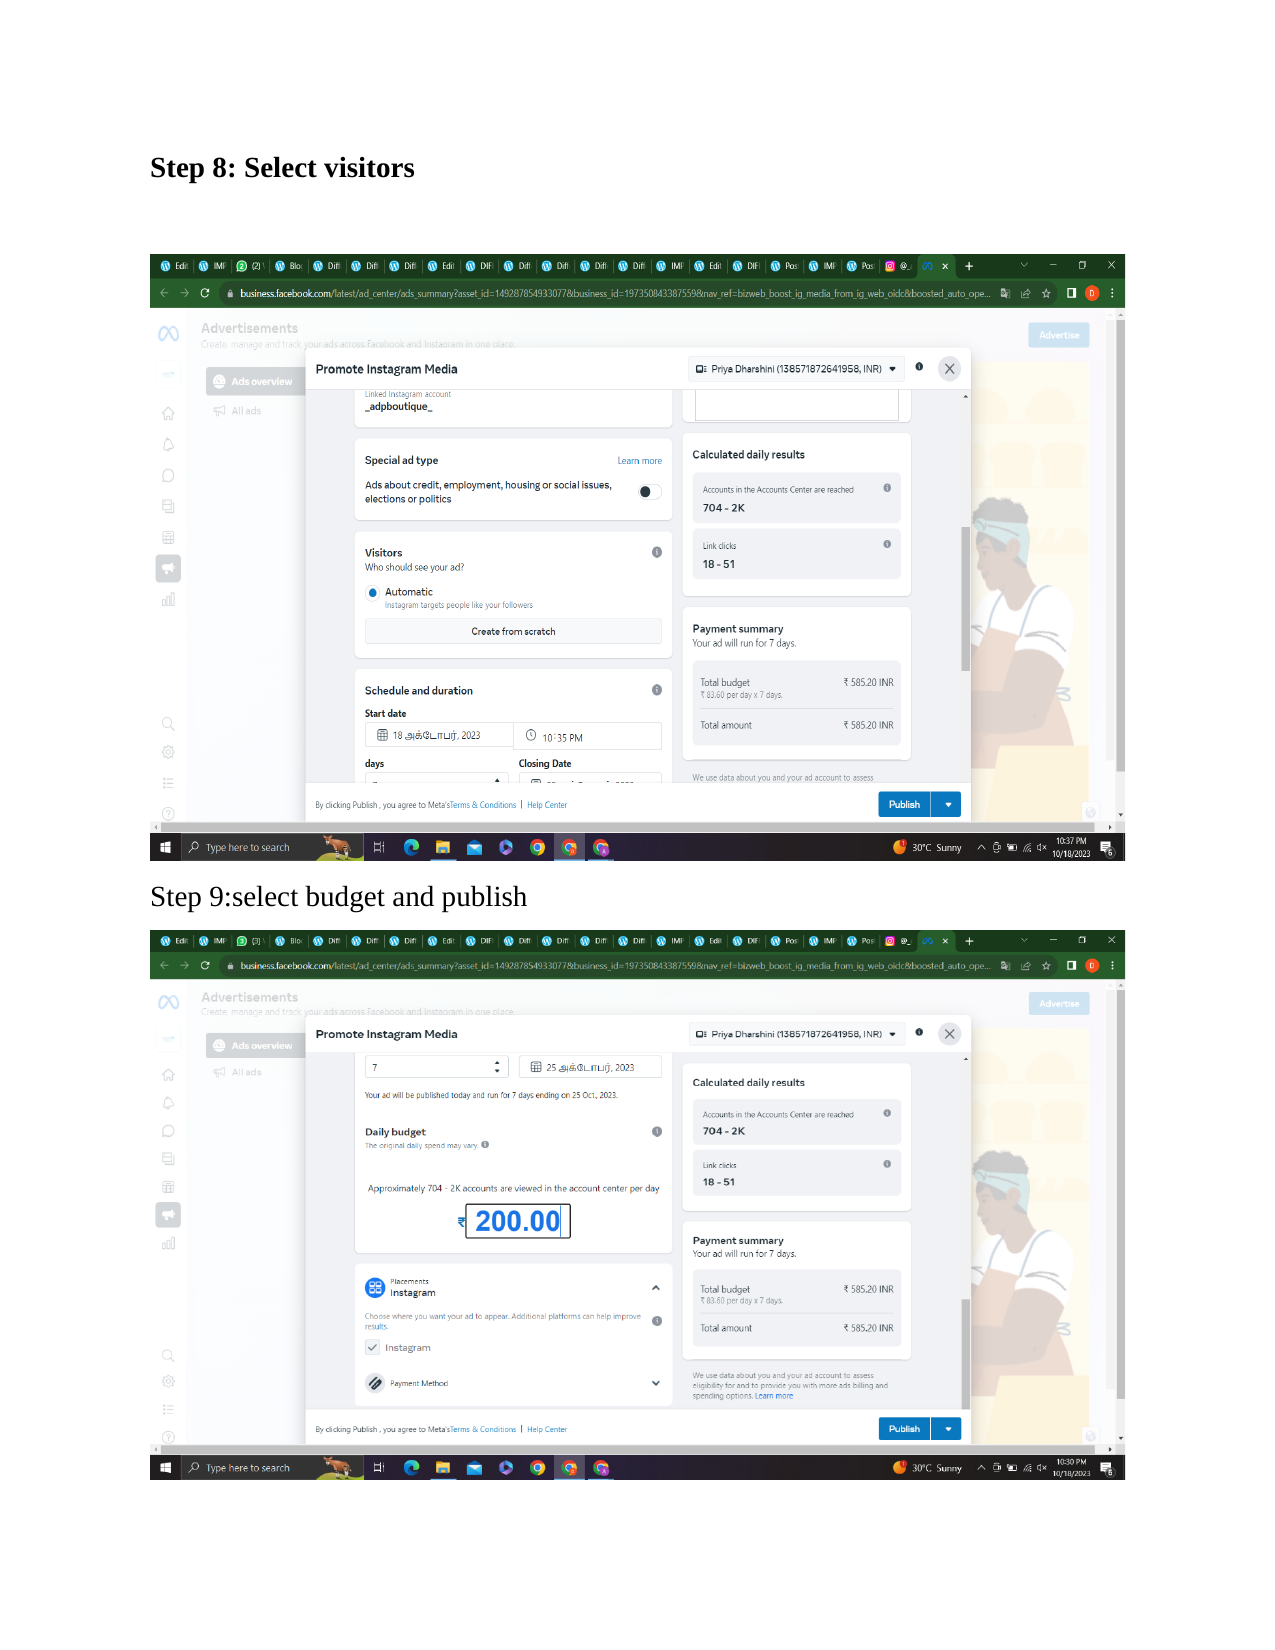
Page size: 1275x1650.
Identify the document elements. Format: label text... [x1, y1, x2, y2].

picture [150, 930, 1125, 1480]
text Step 9:select budget and publish [150, 879, 1125, 912]
picture [150, 254, 1125, 861]
text Step 8: Select visitors [150, 150, 1125, 183]
